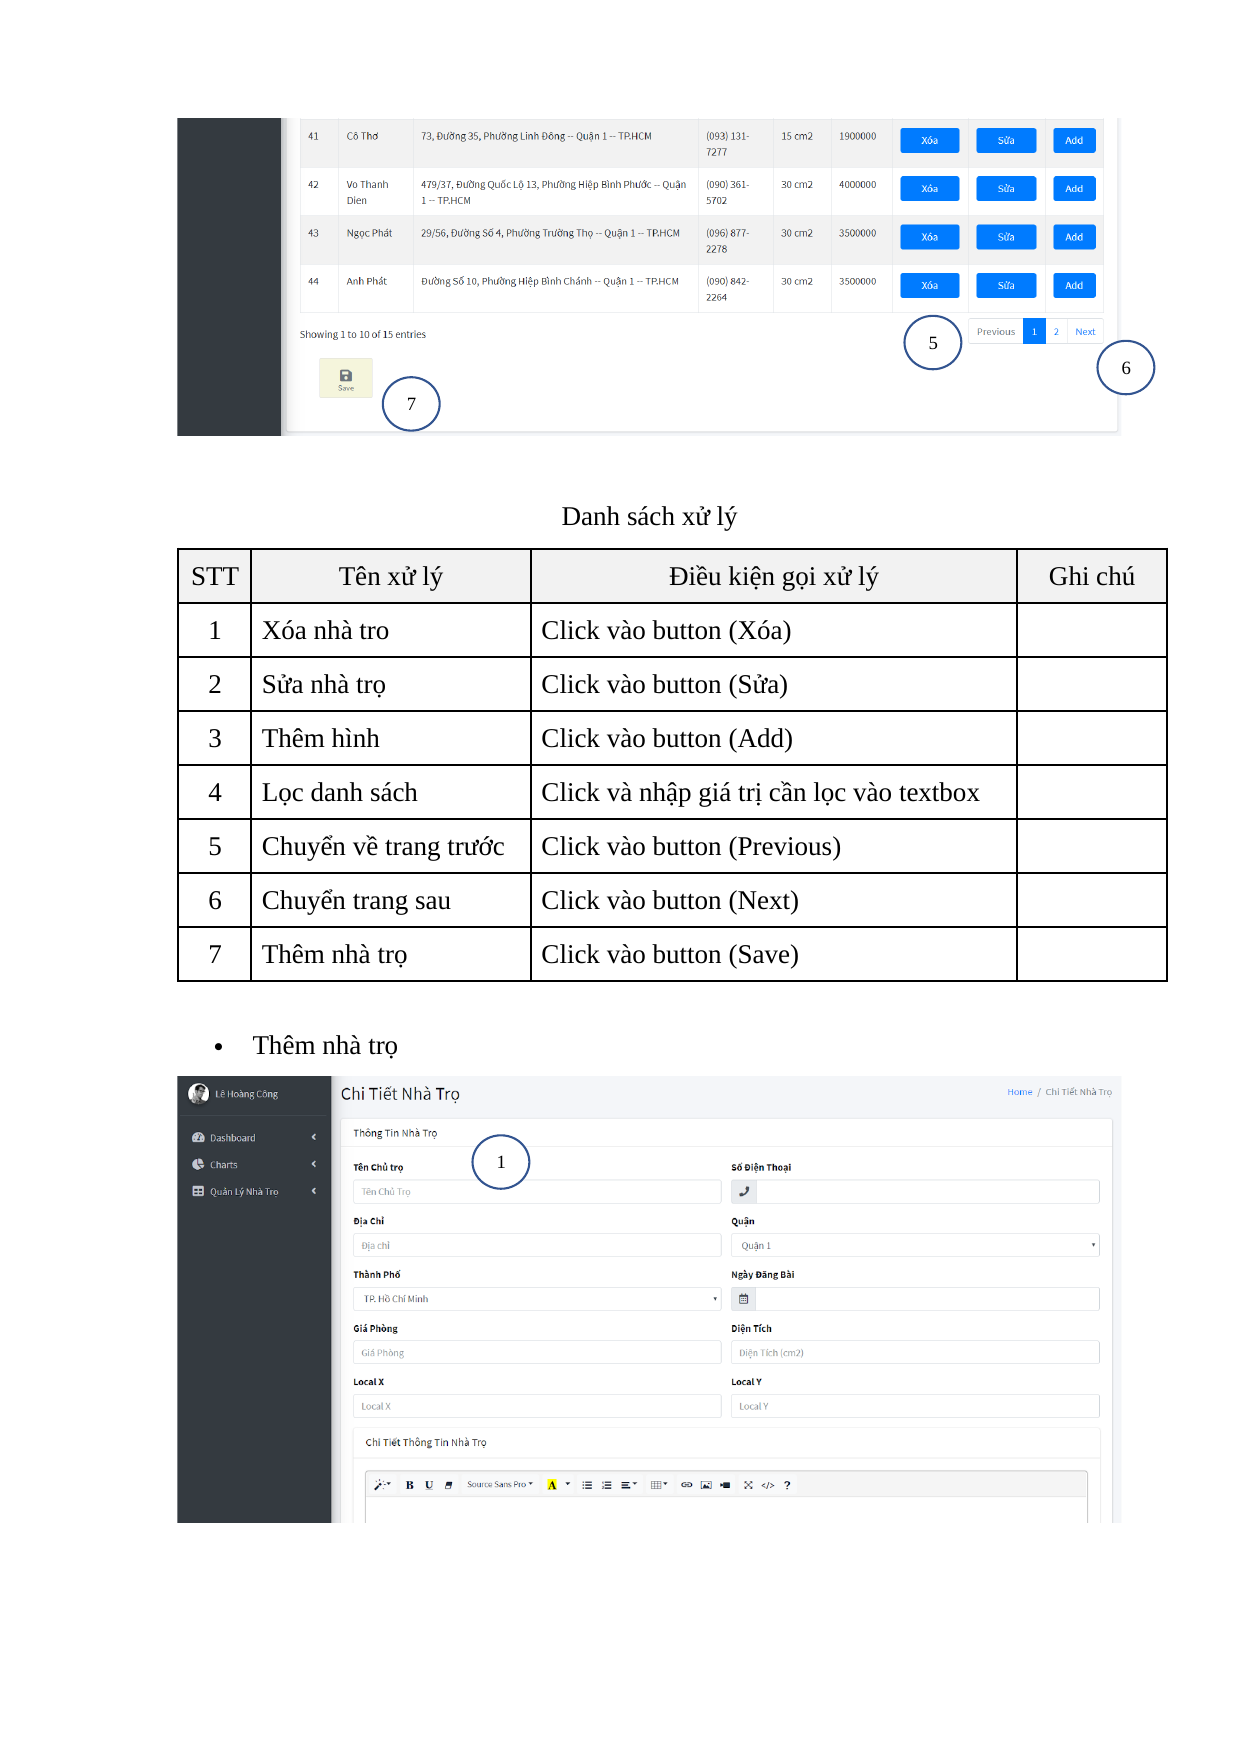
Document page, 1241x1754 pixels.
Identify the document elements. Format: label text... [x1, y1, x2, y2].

list Thêm nhà trọ [215, 1029, 1122, 1060]
table_cell Click vào button (Next) [532, 874, 1016, 926]
table_cell Thêm hình [252, 712, 530, 764]
table_cell [1018, 658, 1166, 710]
table_cell Chuyển trang sau [252, 874, 530, 926]
table_cell Click vào button (Add) [532, 712, 1016, 764]
table_cell 5 [179, 820, 250, 872]
table_cell [1018, 928, 1166, 980]
table_cell 4 [179, 766, 250, 818]
table_cell [1018, 712, 1166, 764]
table_cell 6 [179, 874, 250, 926]
text Danh sách xử lý [177, 500, 1122, 531]
table_header Điều kiện gọi xử lý [532, 550, 1016, 602]
table_cell Chuyển về trang trước [252, 820, 530, 872]
table_cell [1018, 820, 1166, 872]
table_header Tên xử lý [252, 550, 530, 602]
table_cell Lọc danh sách [252, 766, 530, 818]
table_cell 3 [179, 712, 250, 764]
table_cell [1018, 604, 1166, 656]
table_cell Click và nhập giá trị cần lọc vào textbox [532, 766, 1016, 818]
table_cell Thêm nhà trọ [252, 928, 530, 980]
table_cell Click vào button (Save) [532, 928, 1016, 980]
table_cell 2 [179, 658, 250, 710]
table_cell Click vào button (Sửa) [532, 658, 1016, 710]
table_cell 1 [179, 604, 250, 656]
picture [177, 118, 1122, 436]
table_cell Click vào button (Previous) [532, 820, 1016, 872]
table_cell [1018, 874, 1166, 926]
table_header STT [179, 550, 250, 602]
table_cell [1018, 766, 1166, 818]
table_header Ghi chú [1018, 550, 1166, 602]
table_cell Sửa nhà trọ [252, 658, 530, 710]
table_cell Xóa nhà tro [252, 604, 530, 656]
table_cell 7 [179, 928, 250, 980]
table_cell Click vào button (Xóa) [532, 604, 1016, 656]
picture [177, 1076, 1122, 1523]
